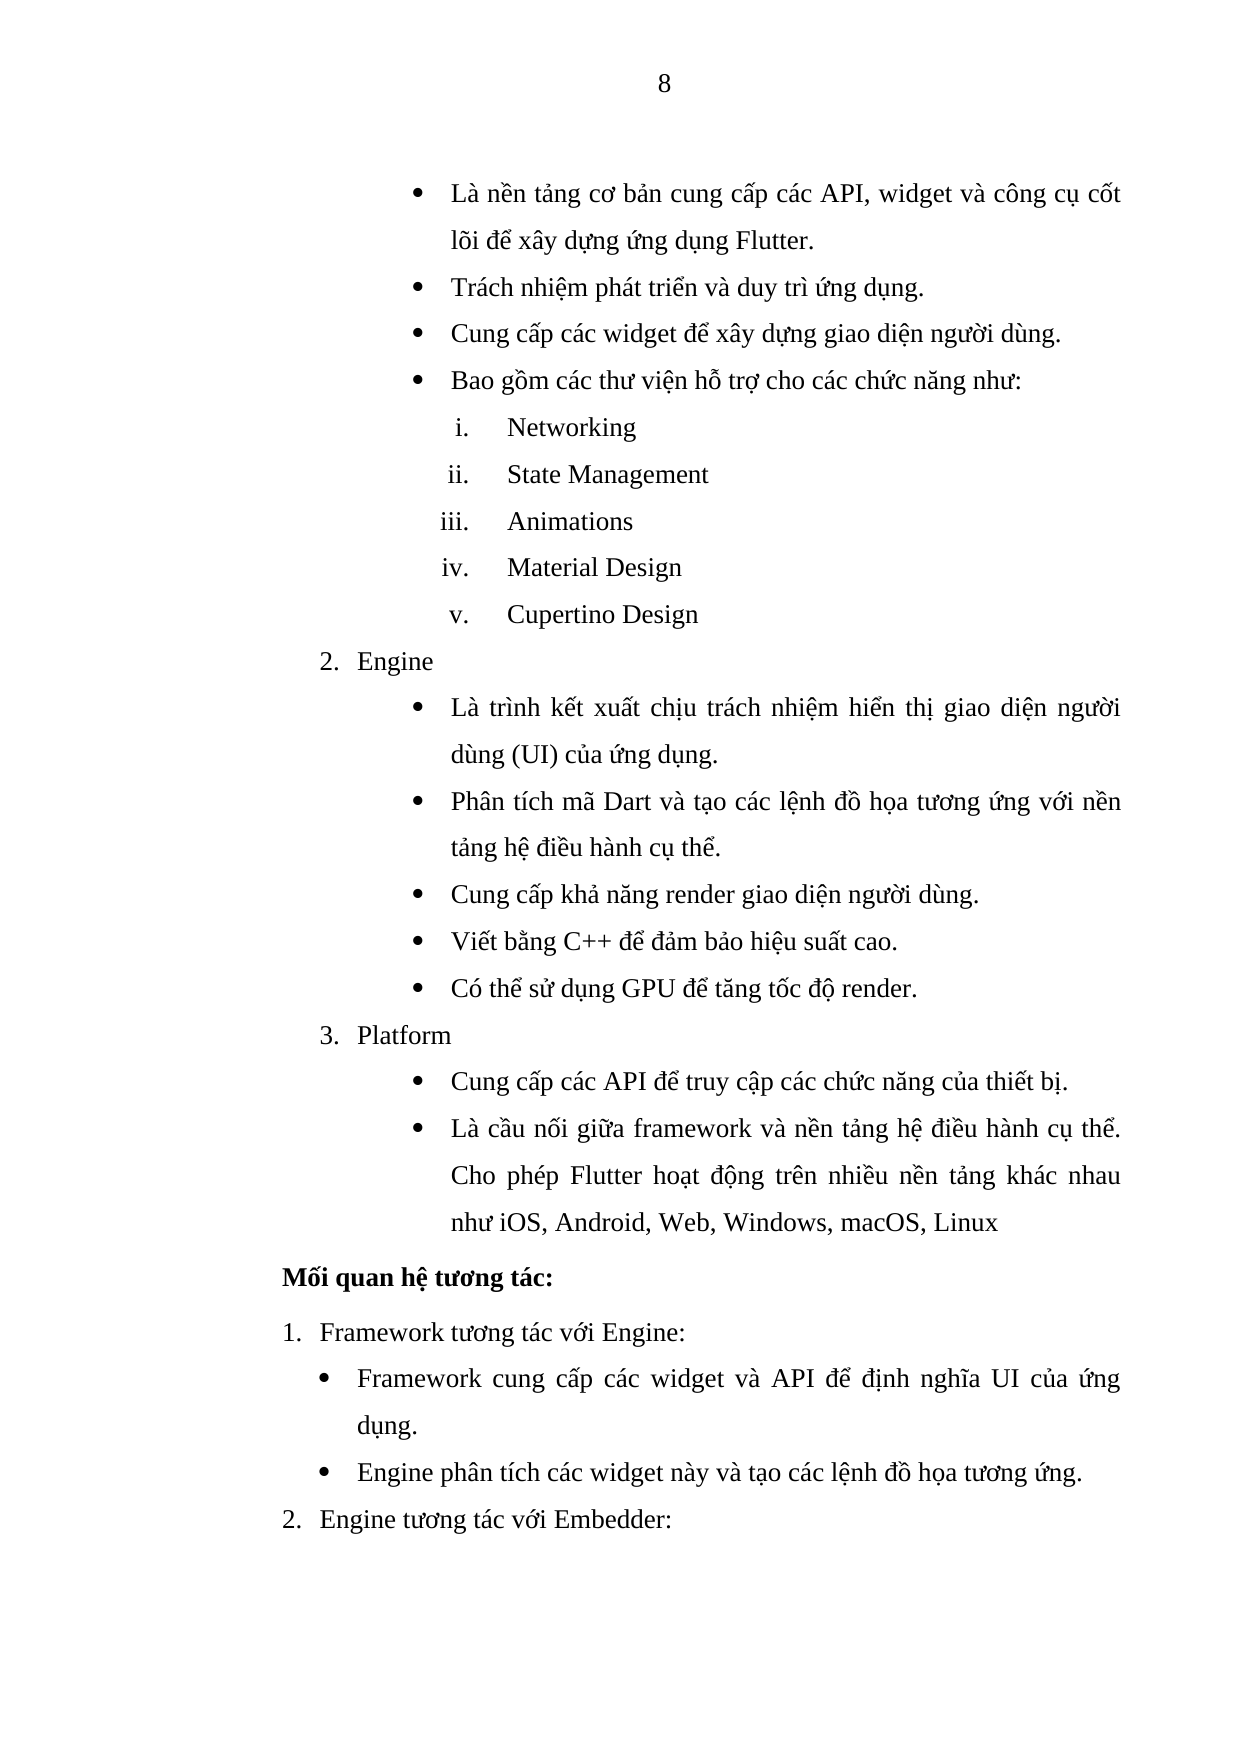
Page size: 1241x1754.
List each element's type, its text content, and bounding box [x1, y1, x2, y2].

list Trách nhiệm phát triển và duy trì ứng dụng. [413, 271, 1122, 302]
text Mối quan hệ tương tác: [207, 1261, 1122, 1292]
list Platform [319, 1019, 1122, 1050]
list Animations [469, 504, 1122, 536]
list Engine tương tác với Embedder: [282, 1503, 1122, 1534]
list Có thể sử dụng GPU để tăng tốc độ render. [413, 972, 1122, 1003]
list Engine phân tích các widget này và tạo các lệnh đồ họa tương ứng. [319, 1456, 1122, 1487]
list Engine [319, 644, 1122, 676]
list Cung cấp các widget để xây dựng giao diện người dùng. [413, 317, 1122, 349]
list Là nền tảng cơ bản cung cấp các API, widget và công cụ cốt lõi để xây dựng ứng dụng Flutter. [413, 177, 1122, 255]
list Viết bằng C++ để đảm bảo hiệu suất cao. [413, 925, 1122, 956]
list Bao gồm các thư viện hỗ trợ cho các chức năng như: [413, 364, 1122, 396]
list Là trình kết xuất chịu trách nhiệm hiển thị giao diện người dùng (UI) của ứng dụng. [413, 691, 1122, 769]
list Cung cấp các API để truy cập các chức năng của thiết bị. [413, 1065, 1122, 1097]
list Cupertino Design [469, 598, 1122, 629]
list Cung cấp khả năng render giao diện người dùng. [413, 878, 1122, 909]
list Là cầu nối giữa framework và nền tảng hệ điều hành cụ thể. Cho phép Flutter hoạt động trên nhiều nền tảng khác nhau như iOS, Android, Web, Windows, macOS, Linux [413, 1112, 1122, 1237]
list Framework tương tác với Engine: [282, 1316, 1122, 1347]
list State Management [469, 458, 1122, 489]
list Material Design [469, 551, 1122, 582]
list Phân tích mã Dart và tạo các lệnh đồ họa tương ứng với nền tảng hệ điều hành cụ thể. [413, 785, 1122, 863]
list Networking [469, 411, 1122, 442]
list Framework cung cấp các widget và API để định nghĩa UI của ứng dụng. [319, 1362, 1122, 1440]
